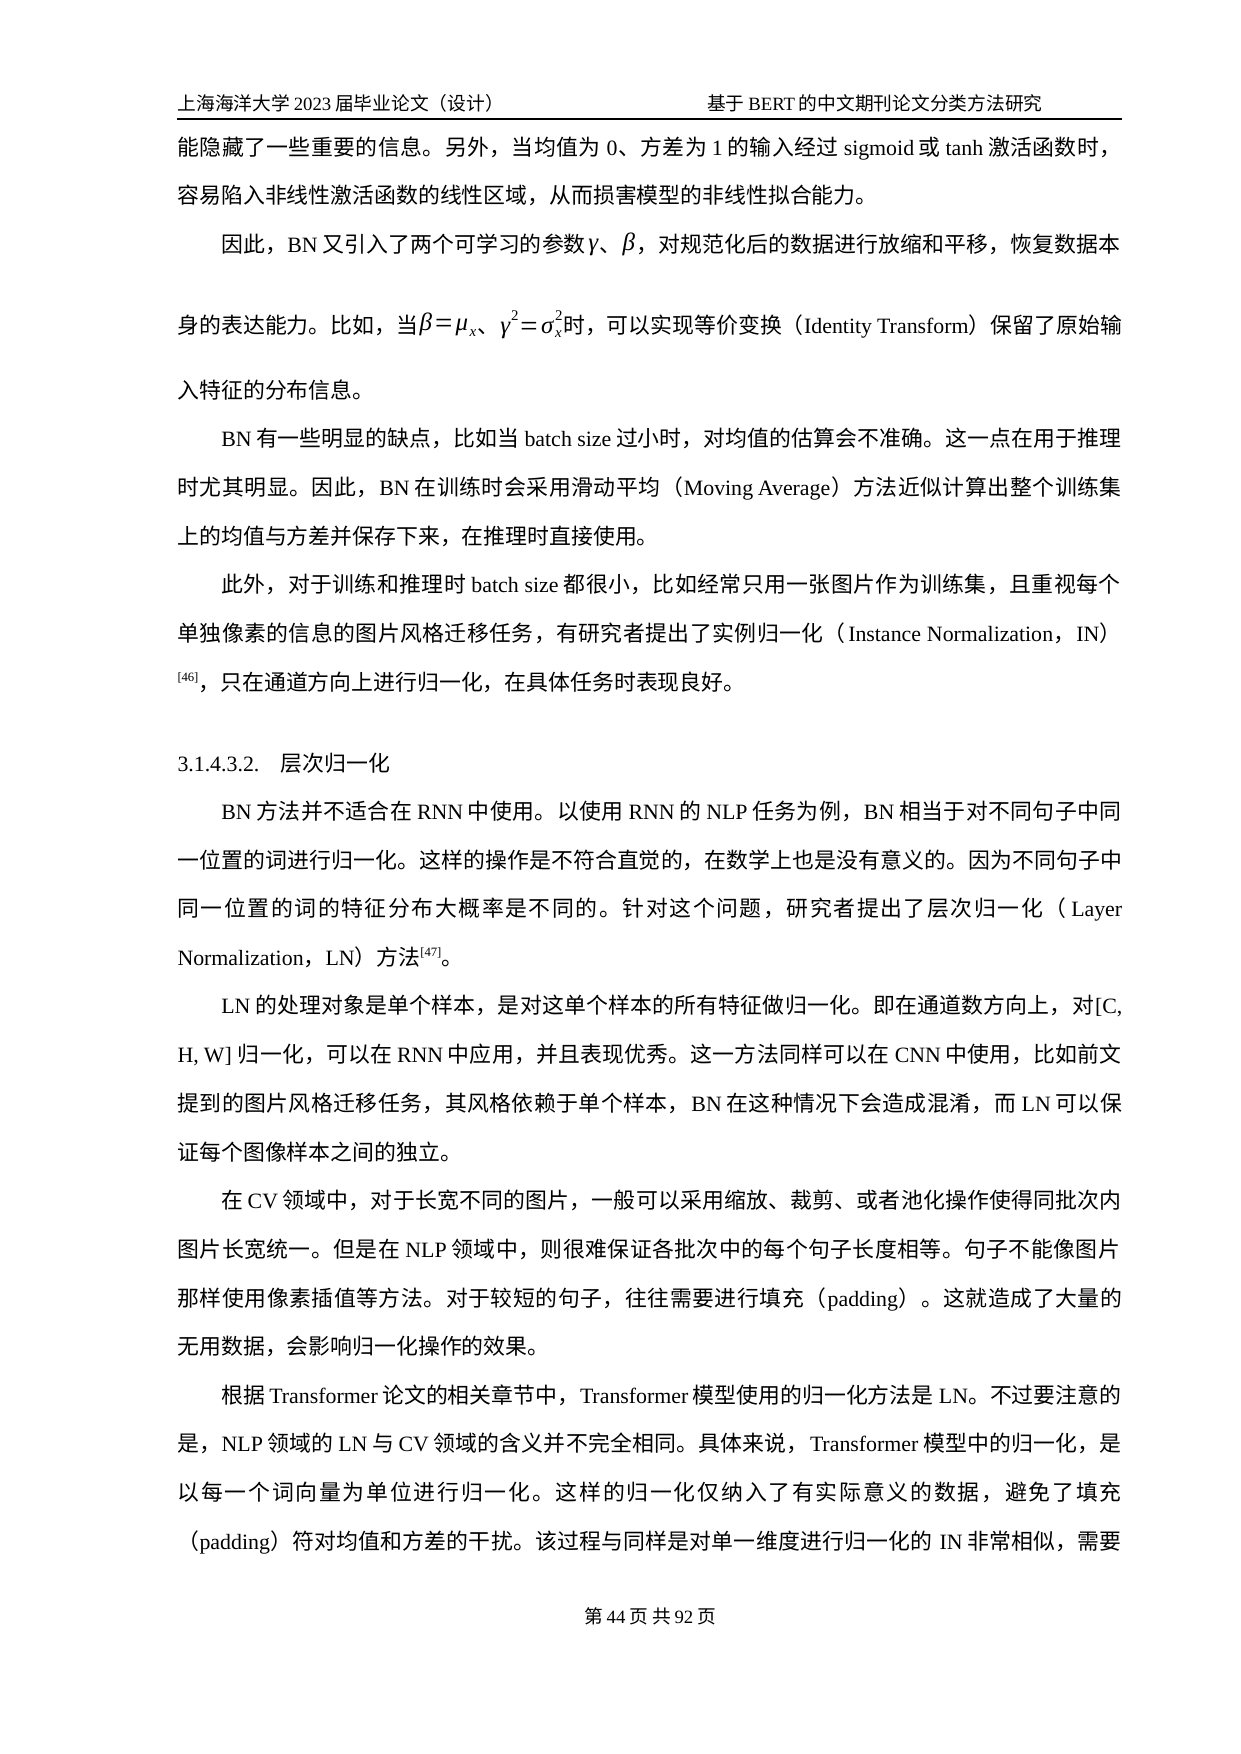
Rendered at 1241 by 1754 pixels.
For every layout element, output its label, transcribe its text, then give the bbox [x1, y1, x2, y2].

text BN有一些明显的缺点，比如当batch size过小时，对均值的估算会不准确。这一点在用于推理时尤其明显。因此，BN在训练时会采用滑动平均（Moving Average）方法近似计算出整个训练集上的均值与方差并保存下来，在推理时直接使用。 [177, 421, 1122, 551]
text 此外，对于训练和推理时batch size都很小，比如经常只用一张图片作为训练集，且重视每个单独像素的信息的图片风格迁移任务，有研究者提出了实例归一化（Instance Normalization，IN）[46]，只在通道方向上进行归一化，在具体任务时表现良好。 [177, 567, 1122, 697]
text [177, 1377, 1122, 1556]
text BN方法并不适合在RNN中使用。以使用RNN的NLP任务为例，BN相当于对不同句子中同一位置的词进行归一化。这样的操作是不符合直觉的，在数学上也是没有意义的。因为不同句子中同一位置的词的特征分布大概率是不同的。针对这个问题，研究者提出了层次归一化（Layer Normalization，LN）方法[47]。 [177, 793, 1122, 972]
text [177, 129, 1122, 211]
text 在CV领域中，对于长宽不同的图片，一般可以采用缩放、裁剪、或者池化操作使得同批次内图片长宽统一。但是在NLP领域中，则很难保证各批次中的每个句子长度相等。句子不能像图片那样使用像素插值等方法。对于较短的句子，往往需要进行填充（padding）。这就造成了大量的无用数据，会影响归一化操作的效果。 [177, 1183, 1122, 1361]
text 因此，BN又引入了两个可学习的参数、，对规范化后的数据进行放缩和平移，恢复数据本身的表达能力。比如，当、时，可以实现等价变换（Identity Transform）保留了原始输入特征的分布信息。 [177, 226, 1122, 405]
subtitle 层次归一化 [177, 745, 1122, 778]
text LN的处理对象是单个样本，是对这单个样本的所有特征做归一化。即在通道数方向上，对[C, H, W] 归一化，可以在RNN中应用，并且表现优秀。这一方法同样可以在CNN中使用，比如前文提到的图片风格迁移任务，其风格依赖于单个样本，BN在这种情况下会造成混淆，而LN可以保证每个图像样本之间的独立。 [177, 988, 1122, 1167]
